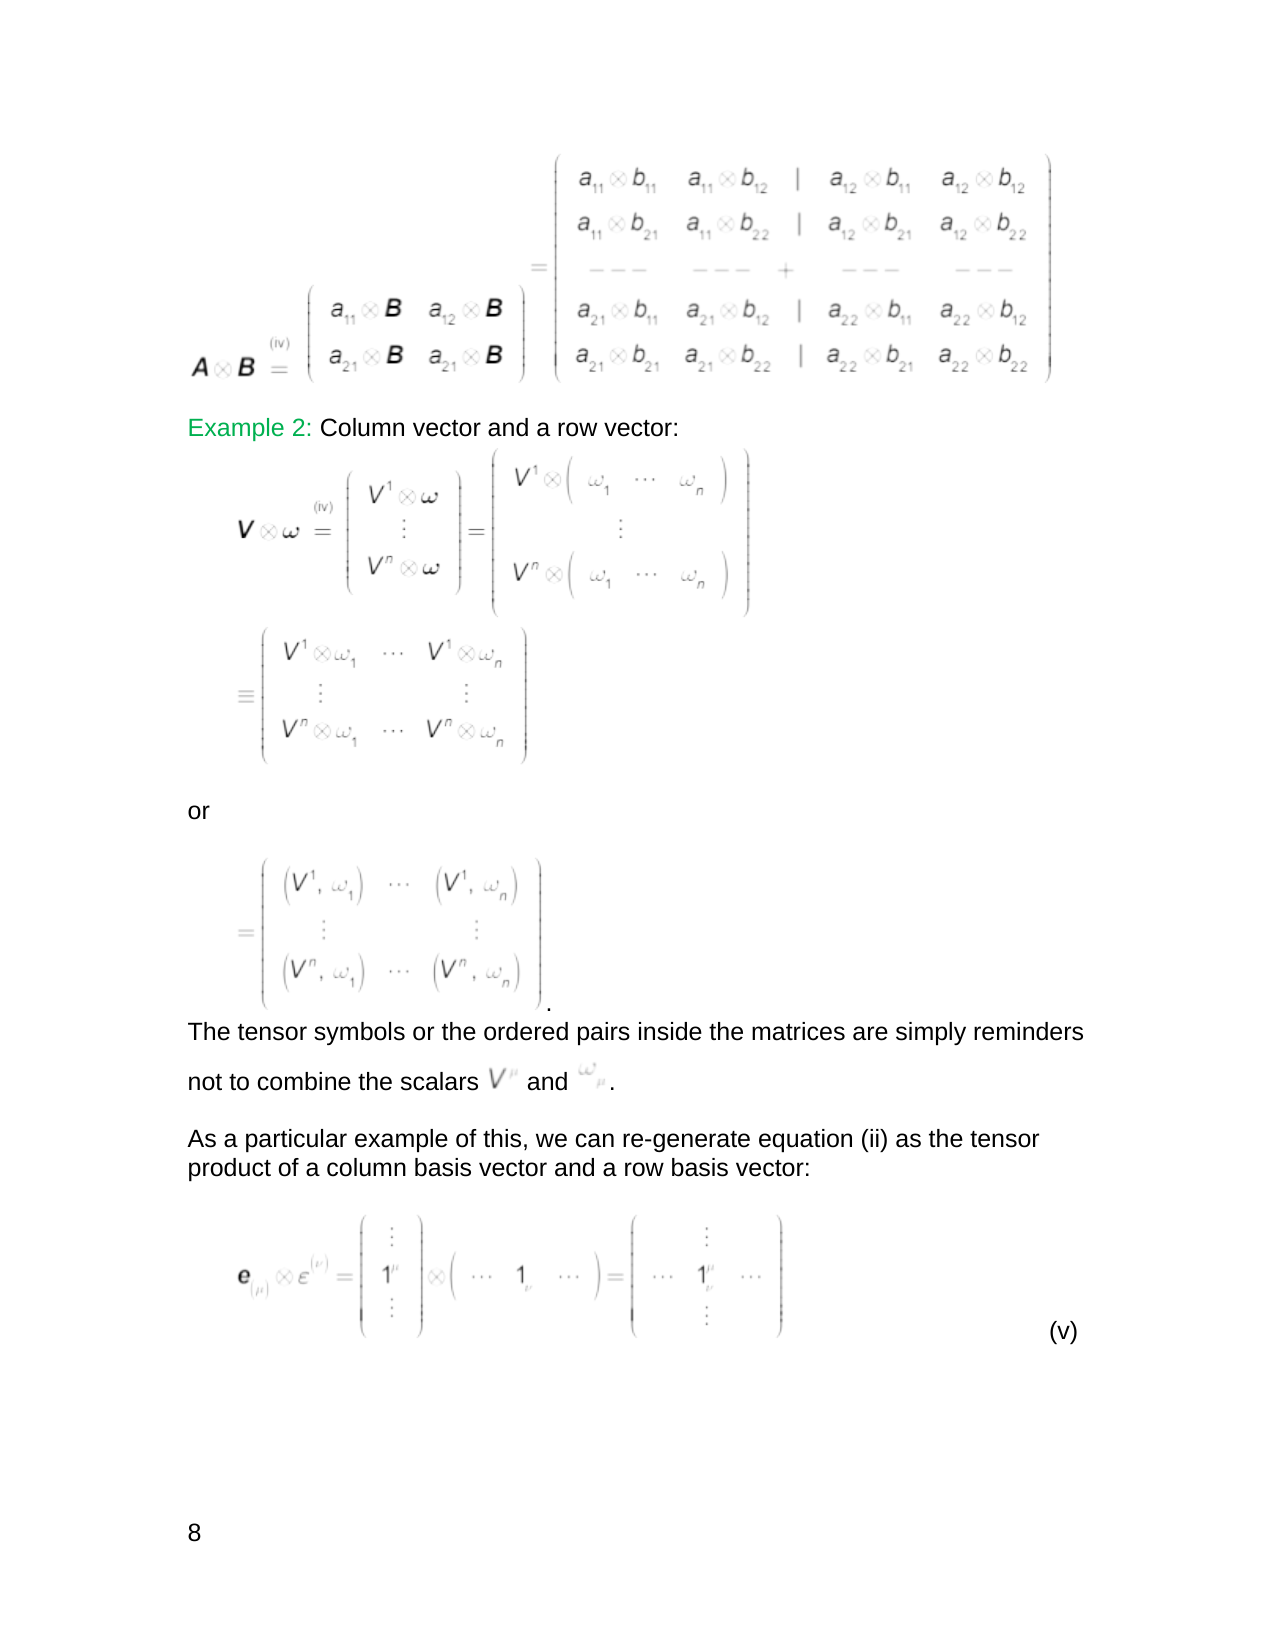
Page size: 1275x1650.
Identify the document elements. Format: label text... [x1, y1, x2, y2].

text As a particular example of this, we can re-generate equation (ii) as the tensor product of a column basis vector and a row basis vector: [187, 1124, 1087, 1182]
text Example 2: Column vector and a row vector: [187, 413, 1087, 442]
text The tensor symbols or the ordered pairs inside the matrices are simply reminders not to combine the scalars and . [187, 1017, 1087, 1096]
text or [187, 796, 1087, 825]
text . [187, 853, 1087, 1017]
text (v) [187, 1211, 1087, 1345]
